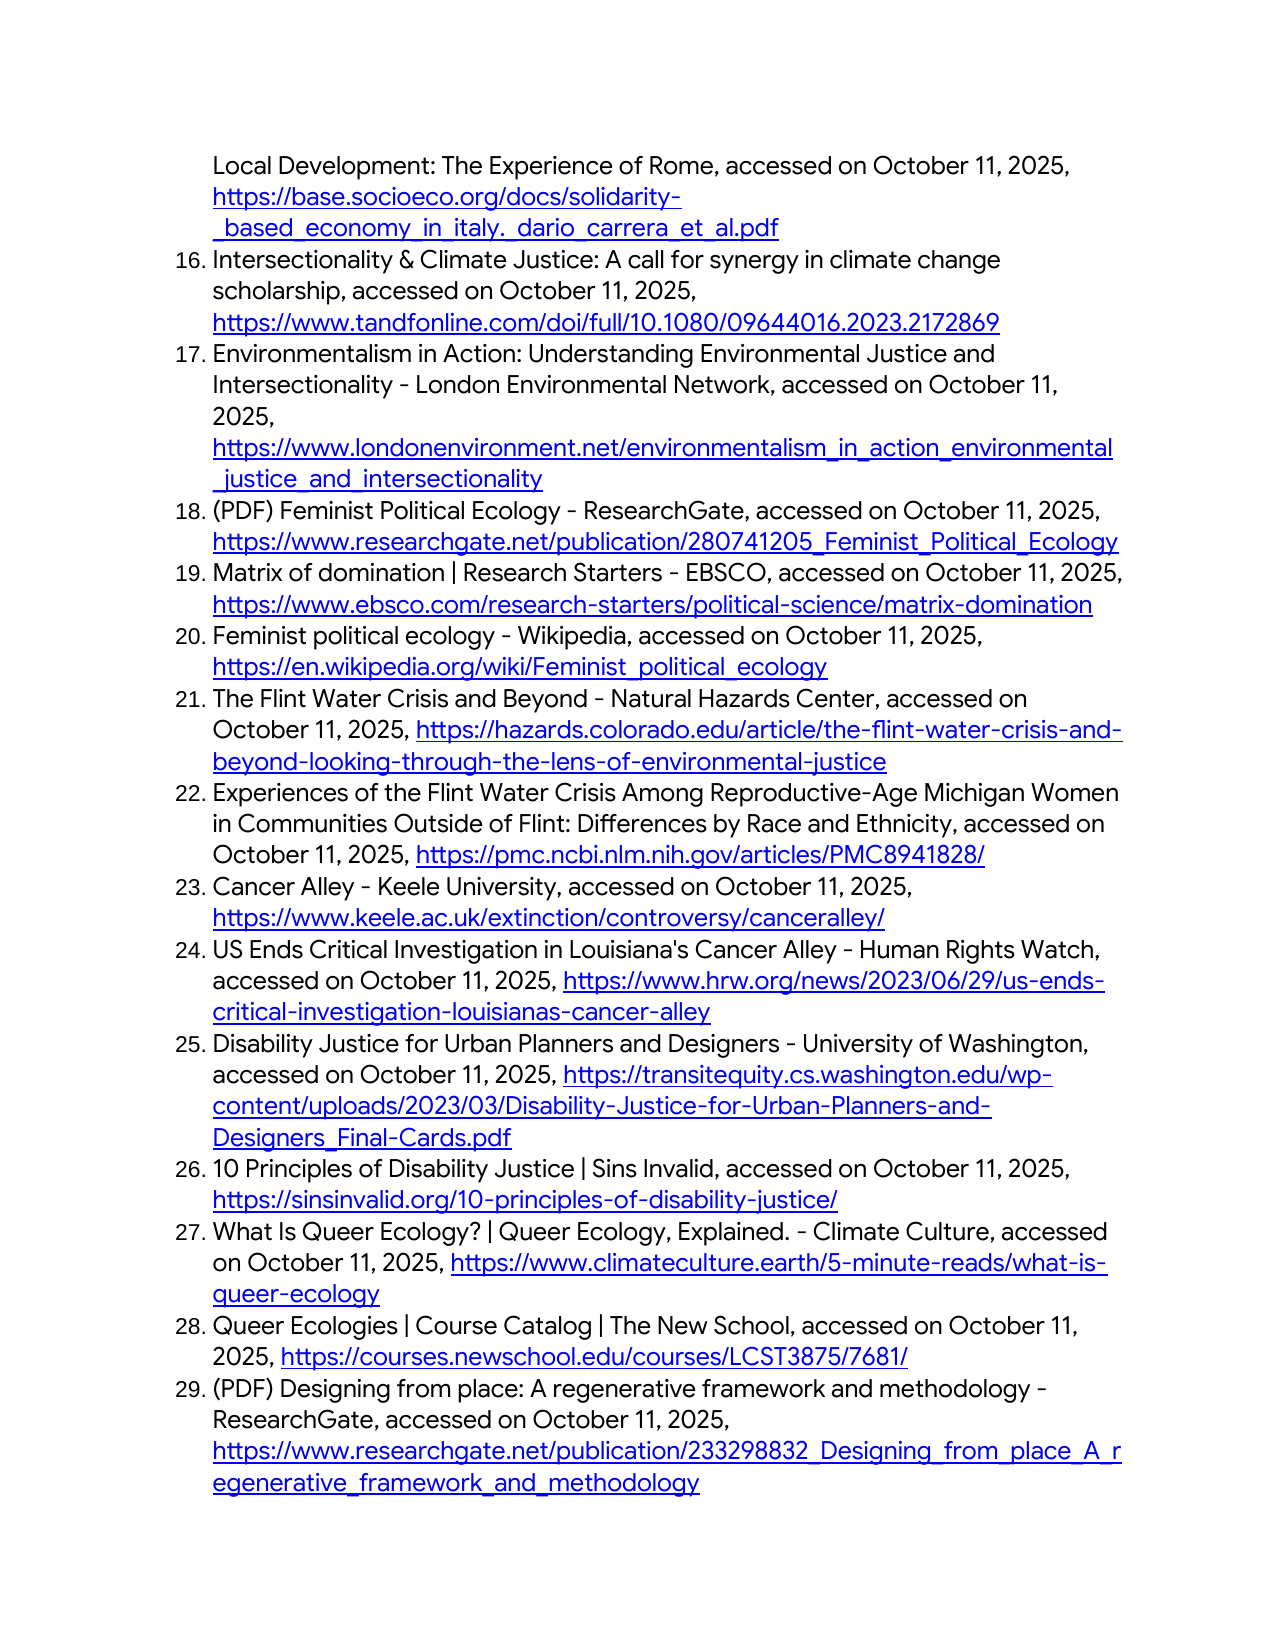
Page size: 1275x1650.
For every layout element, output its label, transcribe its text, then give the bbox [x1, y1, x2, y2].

list Queer Ecologies | Course Catalog | The New School, accessed on October 11, 2025, https://courses.newschool.edu/courses/LCST3875/7681/ [175, 1310, 1125, 1373]
list The Flint Water Crisis and Beyond - Natural Hazards Center, accessed on October 11, 2025, https://hazards.colorado.edu/article/the-flint-water-crisis-and-beyond-looking-through-the-lens-of-environmental-justice [175, 683, 1125, 777]
list Disability Justice for Urban Planners and Designers - University of Washington, accessed on October 11, 2025, https://transitequity.cs.washington.edu/wp-content/uploads/2023/03/Disability-Justice-for-Urban-Planners-and-Designers_Final-Cards.pdf [175, 1028, 1125, 1153]
list Intersectionality & Climate Justice: A call for synergy in climate change scholarship, accessed on October 11, 2025, https://www.tandfonline.com/doi/full/10.1080/09644016.2023.2172869 [175, 244, 1125, 338]
list 10 Principles of Disability Justice | Sins Invalid, accessed on October 11, 2025, https://sinsinvalid.org/10-principles-of-disability-justice/ [175, 1153, 1125, 1216]
list Feminist political ecology - Wikipedia, accessed on October 11, 2025, https://en.wikipedia.org/wiki/Feminist_political_ecology [175, 620, 1125, 683]
list (PDF) Designing from place: A regenerative framework and methodology - ResearchGate, accessed on October 11, 2025, https://www.researchgate.net/publication/233298832_Designing_from_place_A_regenerative_framework_and_methodology [175, 1373, 1125, 1498]
list US Ends Critical Investigation in Louisiana's Cancer Alley - Human Rights Watch, accessed on October 11, 2025, https://www.hrw.org/news/2023/06/29/us-ends-critical-investigation-louisianas-cancer-alley [175, 934, 1125, 1028]
list (PDF) Feminist Political Ecology - ResearchGate, accessed on October 11, 2025, https://www.researchgate.net/publication/280741205_Feminist_Political_Ecology [175, 495, 1125, 558]
list Matrix of domination | Research Starters - EBSCO, accessed on October 11, 2025, https://www.ebsco.com/research-starters/political-science/matrix-domination [175, 558, 1125, 620]
list Environmentalism in Action: Understanding Environmental Justice and Intersectionality - London Environmental Network, accessed on October 11, 2025, https://www.londonenvironment.net/environmentalism_in_action_environmental_justice_and_intersectionality [175, 338, 1125, 495]
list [175, 150, 1125, 244]
list Experiences of the Flint Water Crisis Among Reproductive-Age Michigan Women in Communities Outside of Flint: Differences by Race and Ethnicity, accessed on October 11, 2025, https://pmc.ncbi.nlm.nih.gov/articles/PMC8941828/ [175, 777, 1125, 871]
list What Is Queer Ecology? | Queer Ecology, Explained. - Climate Culture, accessed on October 11, 2025, https://www.climateculture.earth/5-minute-reads/what-is-queer-ecology [175, 1216, 1125, 1310]
list Cancer Alley - Keele University, accessed on October 11, 2025, https://www.keele.ac.uk/extinction/controversy/canceralley/ [175, 871, 1125, 934]
